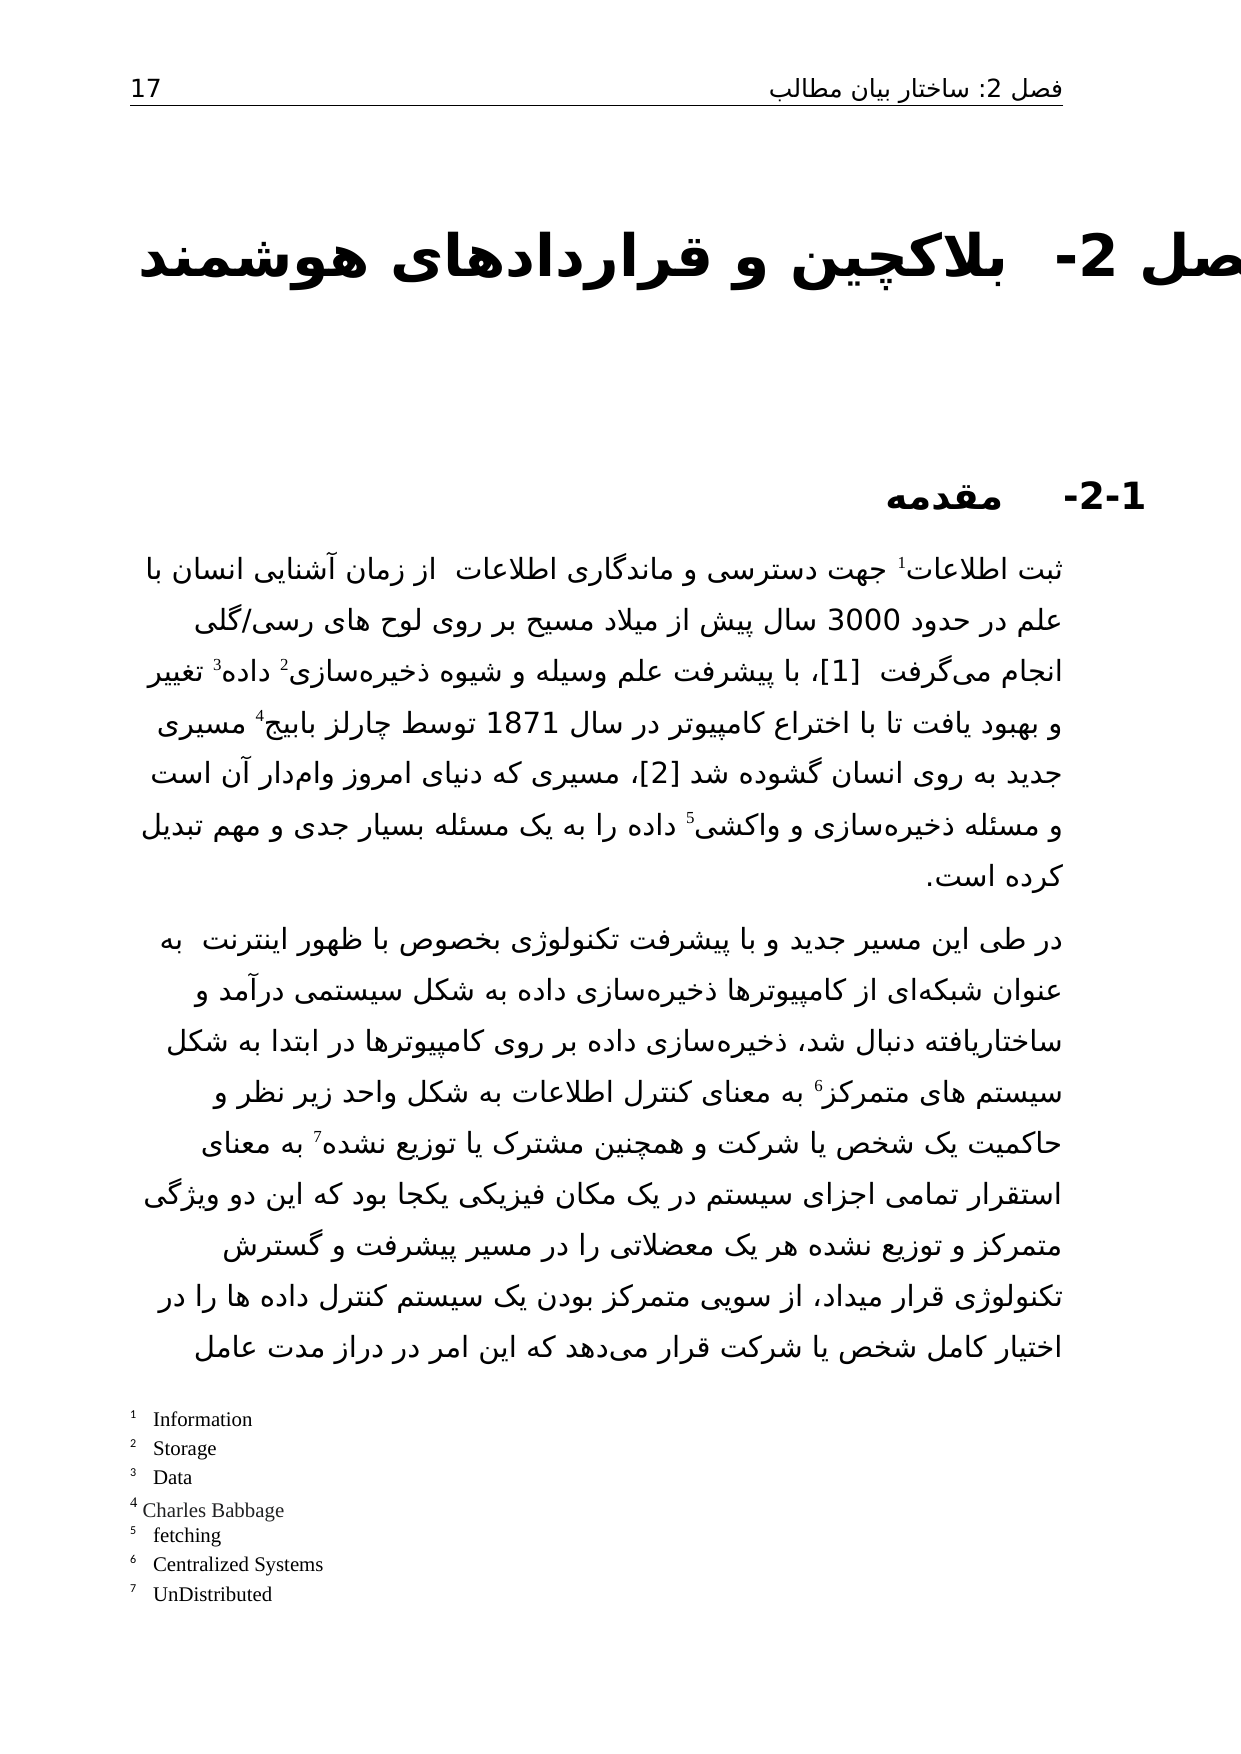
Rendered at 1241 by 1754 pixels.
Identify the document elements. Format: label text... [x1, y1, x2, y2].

text ثبت اطلاعات جهت دسترسی و ماندگاری اطلاعات از زمان آشنایی انسان با علم در حدود 3000 سال پیش از میلاد مسیح بر روی لوح های رسی/گلی انجام می‌گرفت ، با پیشرفت علم وسیله و شیوه ذخیره‌سازی داده تغییر و بهبود یافت تا با اختراع کامپیوتر در سال 1871 توسط چارلز بابیج مسیری جدید به روی انسان گشوده شد، مسیری که دنیای امروز وام‌دار آن است و مسئله ذخیره‌سازی و واکشی داده را به یک مسئله بسیار جدی و مهم‌ تبدیل کرده است. [130, 552, 1063, 893]
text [130, 922, 1063, 1364]
subtitle مقدمه [130, 474, 1063, 518]
subtitle بلاکچین و قراردادهای هوشمند [130, 223, 1063, 291]
